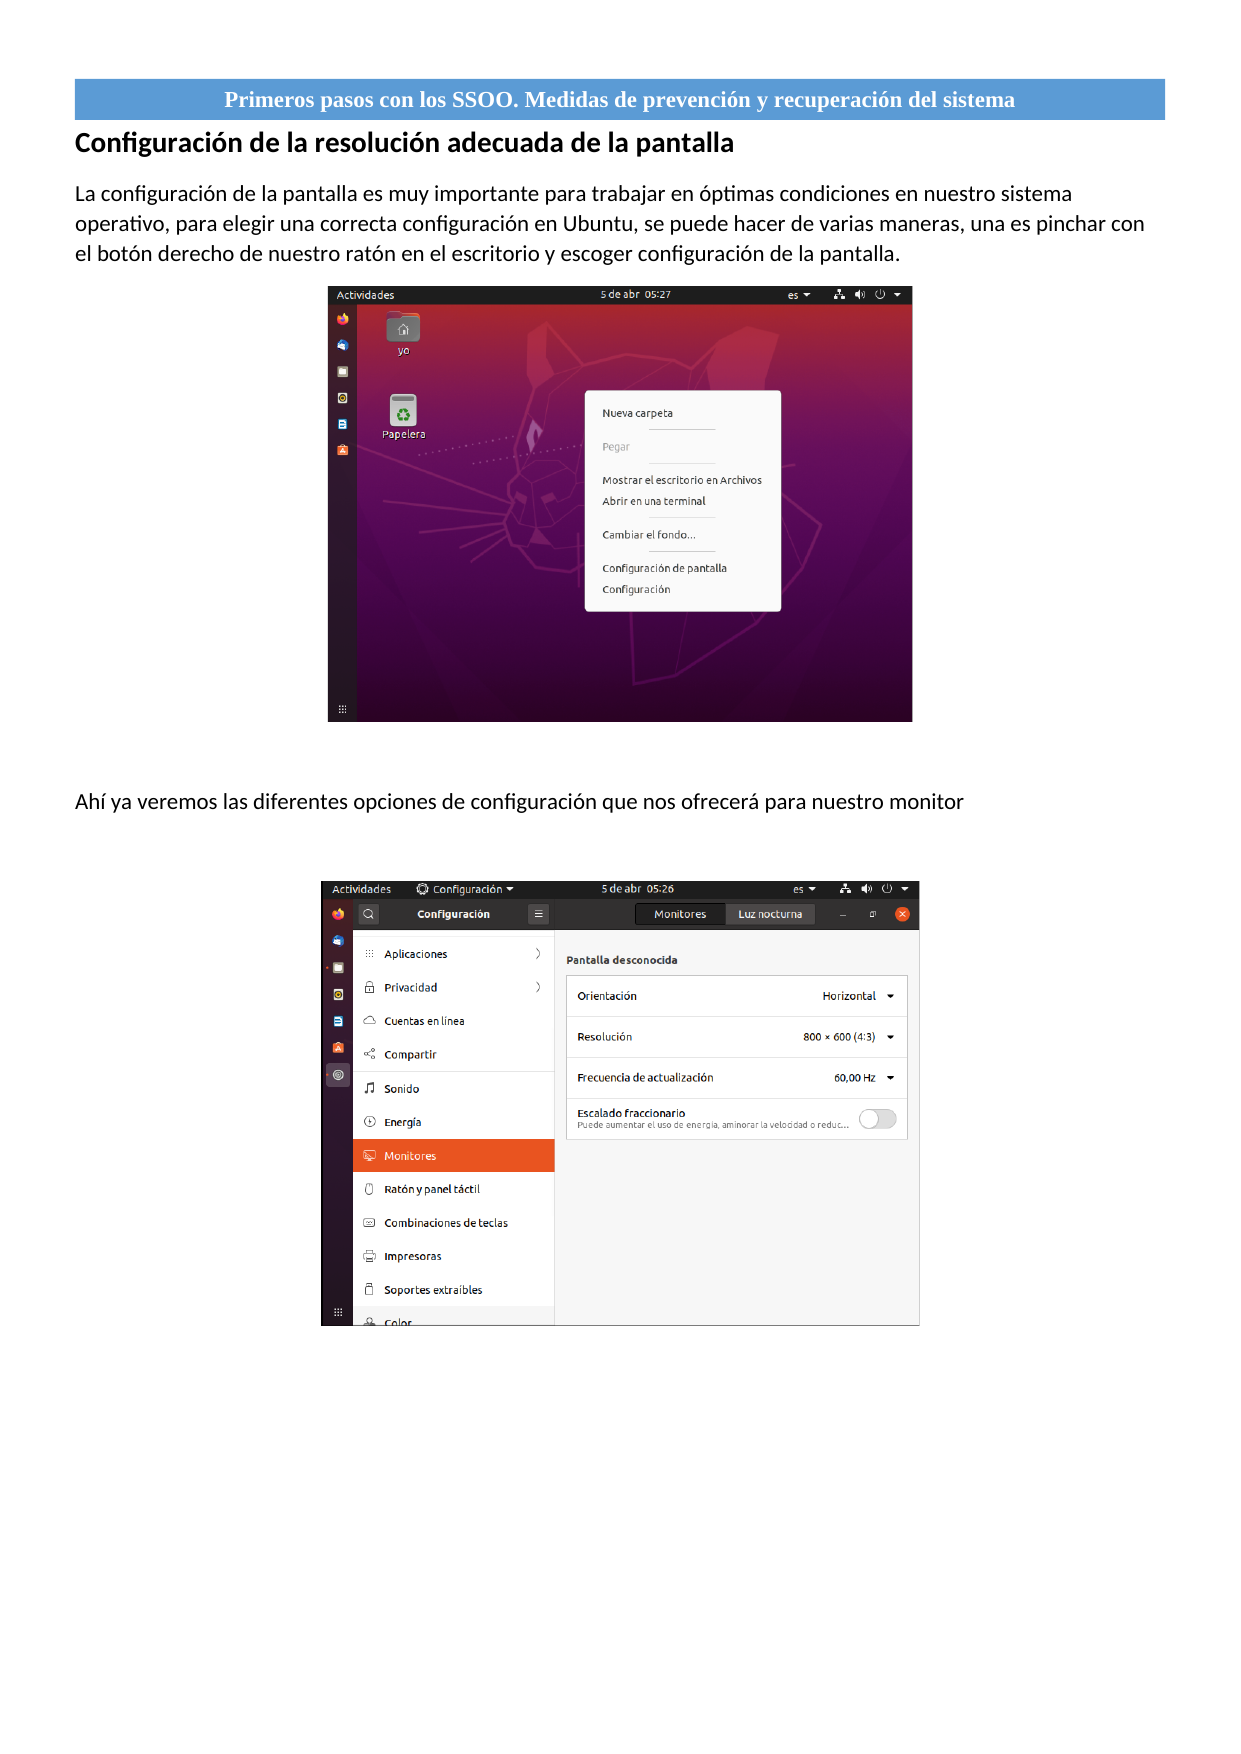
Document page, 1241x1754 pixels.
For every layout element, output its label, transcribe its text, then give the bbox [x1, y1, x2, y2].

text Ahí ya veremos las diferentes opciones de configuración que nos ofrecerá para nuestro monitor [75, 787, 1165, 815]
picture [327, 286, 913, 722]
picture [321, 881, 920, 1326]
text Configuración de la resolución adecuada de la pantalla [75, 102, 1165, 160]
text La configuración de la pantalla es muy importante para trabajar en óptimas condiciones en nuestro sistema operativo, para elegir una correcta configuración en Ubuntu, se puede hacer de varias maneras, una es pinchar con el botón derecho de nuestro ratón en el escritorio y escoger configuración de la pantalla. [75, 179, 1165, 268]
